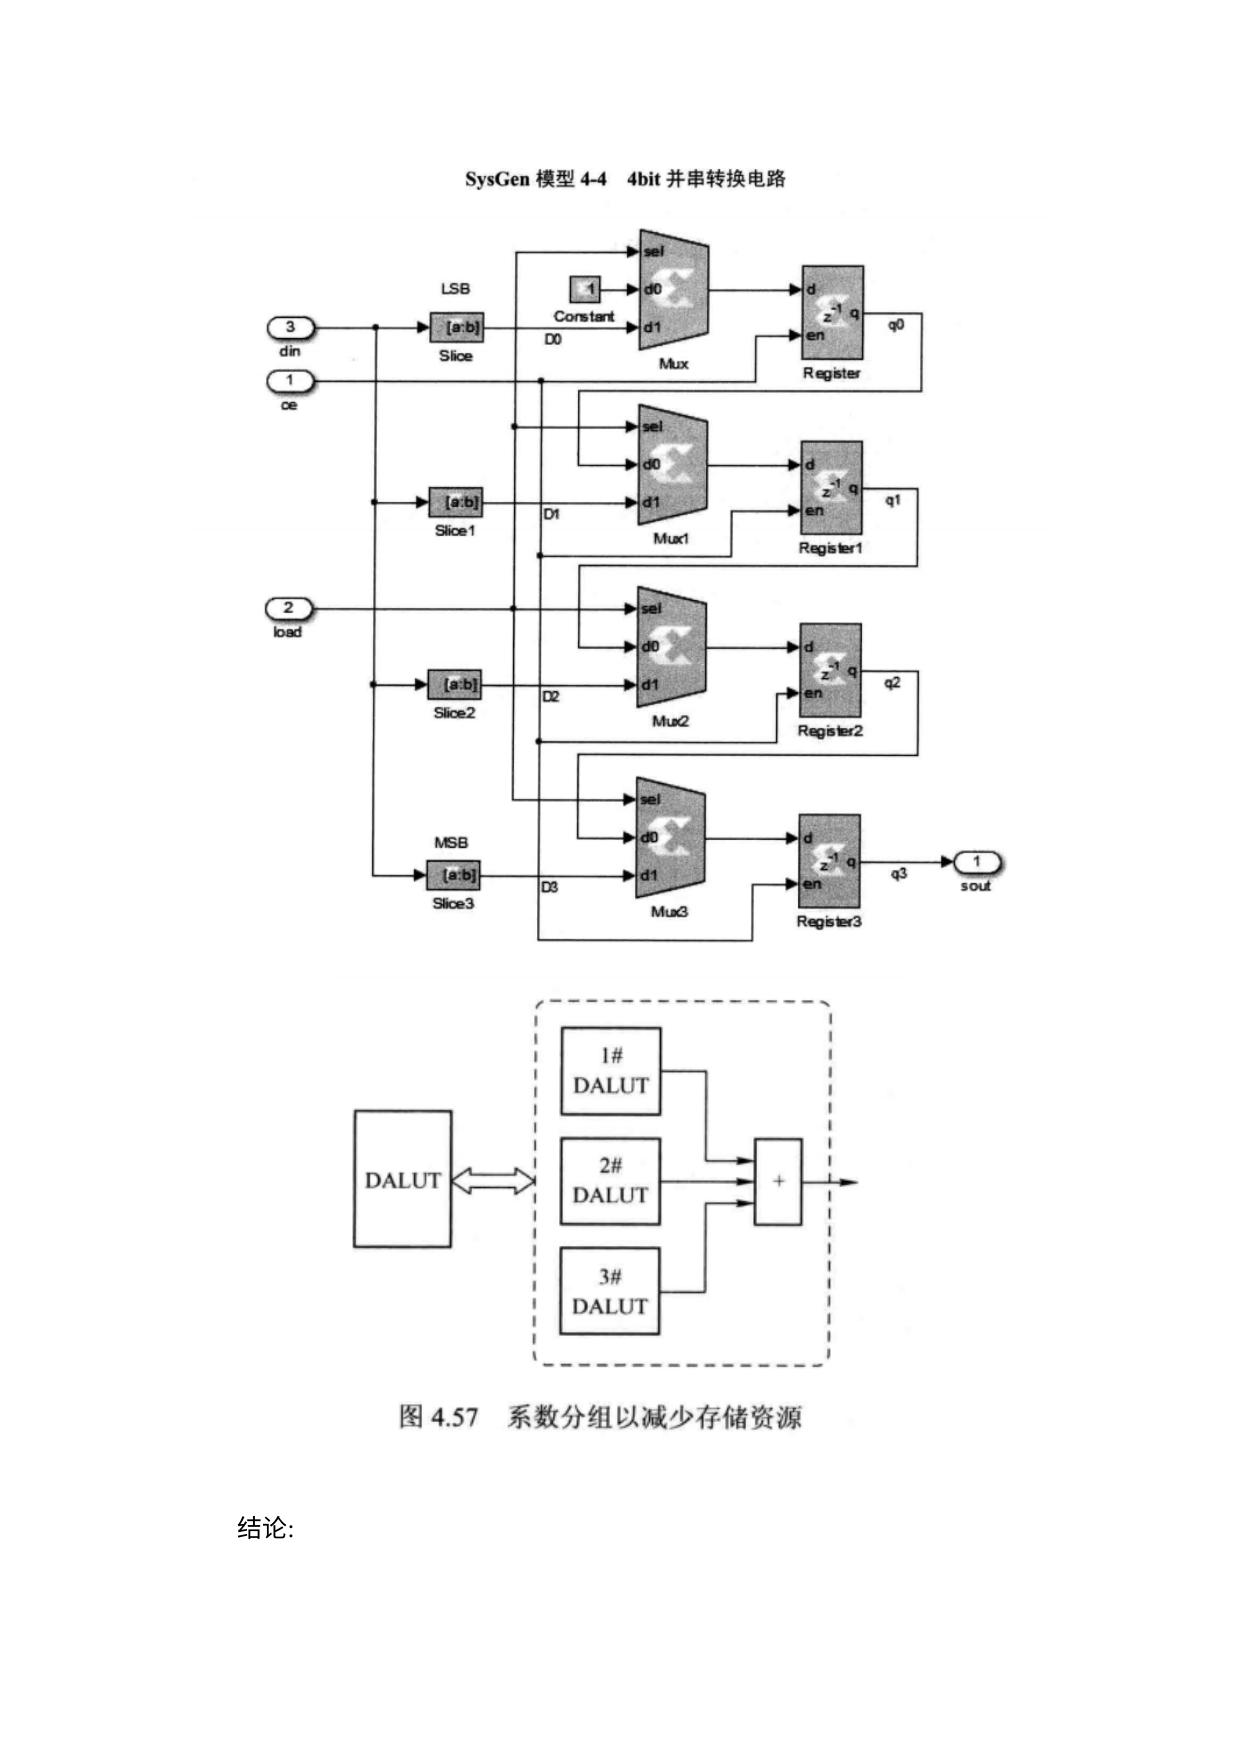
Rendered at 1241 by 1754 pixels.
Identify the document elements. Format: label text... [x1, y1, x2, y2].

picture [328, 974, 912, 1469]
picture [187, 162, 1053, 953]
text 结论: [187, 1494, 1053, 1559]
